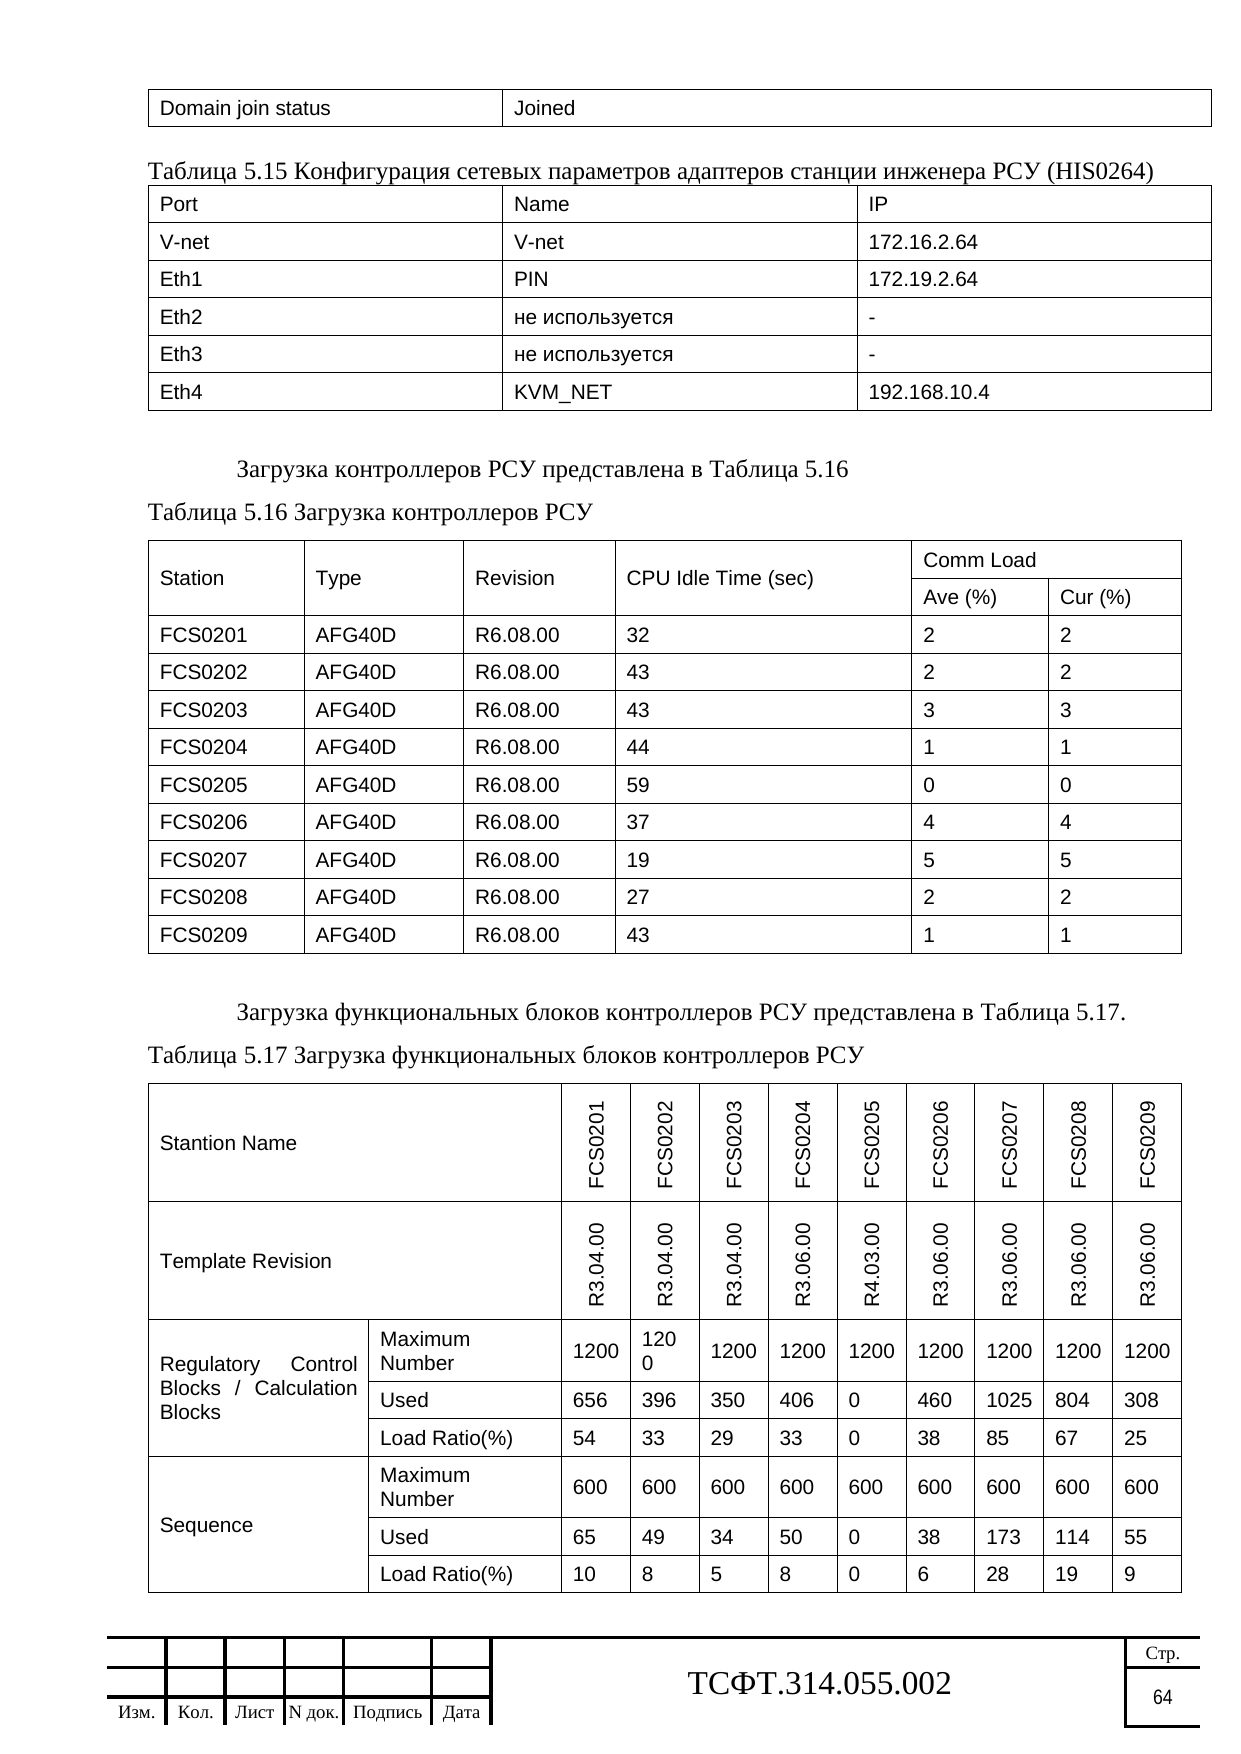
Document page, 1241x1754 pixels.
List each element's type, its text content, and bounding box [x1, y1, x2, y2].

table_cell 19 [1044, 1556, 1112, 1592]
table_cell 85 [975, 1419, 1043, 1456]
table_cell 44 [616, 729, 911, 765]
table_cell 65 [562, 1518, 630, 1555]
table_cell 9 [1113, 1556, 1181, 1592]
table_cell R3.04.00 [562, 1202, 630, 1319]
table_cell 49 [631, 1518, 699, 1555]
table_cell Joined [503, 90, 1211, 126]
table_cell 1200 [562, 1320, 630, 1381]
table_header Name [503, 186, 857, 222]
table_cell AFG40D [305, 691, 463, 728]
table_header Stantion Name [149, 1084, 561, 1201]
table_header IP [858, 186, 1211, 222]
table_cell 1200 [975, 1320, 1043, 1381]
table_cell 27 [616, 879, 911, 915]
table_cell 1200 [1113, 1320, 1181, 1381]
table_cell 600 [838, 1457, 906, 1517]
table_header FCS0204 [769, 1084, 837, 1201]
table_cell R6.08.00 [464, 804, 615, 840]
table_cell 0 [838, 1556, 906, 1592]
table_cell 406 [769, 1382, 837, 1418]
table_cell 656 [562, 1382, 630, 1418]
table_cell 59 [616, 766, 911, 803]
table_header FCS0207 [975, 1084, 1043, 1201]
table_cell Maximum Number [369, 1320, 561, 1381]
table_cell FCS0202 [149, 654, 304, 690]
table_cell R4.03.00 [838, 1202, 906, 1319]
table_cell 38 [907, 1518, 974, 1555]
table_cell 600 [907, 1457, 974, 1517]
table_cell 19 [616, 841, 911, 878]
table_cell AFG40D [305, 729, 463, 765]
text Загрузка контроллеров РСУ представлена в [148, 454, 1183, 483]
table_cell AFG40D [305, 616, 463, 653]
table_cell R3.06.00 [1044, 1202, 1112, 1319]
table_cell R6.08.00 [464, 766, 615, 803]
table_cell 55 [1113, 1518, 1181, 1555]
table_header Revision [464, 541, 615, 615]
table_header FCS0209 [1113, 1084, 1181, 1201]
table_cell 308 [1113, 1382, 1181, 1418]
table_cell 67 [1044, 1419, 1112, 1456]
text Загрузка функциональных блоков контроллеров РСУ представлена в . [148, 997, 1183, 1026]
table_cell FCS0206 [149, 804, 304, 840]
table_cell 43 [616, 916, 911, 953]
table_cell 4 [912, 804, 1048, 840]
table_cell R6.08.00 [464, 841, 615, 878]
table_cell 600 [1044, 1457, 1112, 1517]
table_cell 0 [912, 766, 1048, 803]
table_cell 1 [1049, 916, 1181, 953]
table_cell FCS0207 [149, 841, 304, 878]
table_cell - [858, 336, 1211, 372]
table_cell 3 [1049, 691, 1181, 728]
table_cell 114 [1044, 1518, 1112, 1555]
table_cell 54 [562, 1419, 630, 1456]
table_cell 2 [1049, 654, 1181, 690]
table_cell 804 [1044, 1382, 1112, 1418]
table_cell 600 [700, 1457, 768, 1517]
table_cell 43 [616, 691, 911, 728]
table_cell 50 [769, 1518, 837, 1555]
table_header Comm Load [912, 541, 1181, 578]
table_cell 460 [907, 1382, 974, 1418]
table_cell R6.08.00 [464, 616, 615, 653]
table_cell FCS0205 [149, 766, 304, 803]
table_cell 33 [769, 1419, 837, 1456]
table_cell 1025 [975, 1382, 1043, 1418]
table_cell 1 [1049, 729, 1181, 765]
table_header FCS0203 [700, 1084, 768, 1201]
table_cell 6 [907, 1556, 974, 1592]
table_cell FCS0208 [149, 879, 304, 915]
table_cell 38 [907, 1419, 974, 1456]
table_header Type [305, 541, 463, 615]
table_cell - [858, 298, 1211, 335]
table_cell R3.06.00 [975, 1202, 1043, 1319]
table_cell R3.06.00 [1113, 1202, 1181, 1319]
table_cell Load Ratio(%) [369, 1419, 561, 1456]
table_cell 350 [700, 1382, 768, 1418]
table_cell Eth2 [149, 298, 502, 335]
table_cell AFG40D [305, 916, 463, 953]
table_cell 1200 [907, 1320, 974, 1381]
table_cell 600 [769, 1457, 837, 1517]
table_header FCS0201 [562, 1084, 630, 1201]
table_cell R6.08.00 [464, 691, 615, 728]
table_cell не используется [503, 336, 857, 372]
table_cell 2 [1049, 879, 1181, 915]
table_cell 25 [1113, 1419, 1181, 1456]
table_cell FCS0209 [149, 916, 304, 953]
table_cell R6.08.00 [464, 729, 615, 765]
table_cell Domain join status [149, 90, 502, 126]
table_cell 0 [1049, 766, 1181, 803]
table_cell 10 [562, 1556, 630, 1592]
table_cell R3.04.00 [700, 1202, 768, 1319]
table_cell 2 [1049, 616, 1181, 653]
table_cell 1 [912, 729, 1048, 765]
table_cell AFG40D [305, 879, 463, 915]
table_cell AFG40D [305, 654, 463, 690]
table_cell Eth4 [149, 373, 502, 410]
table_cell PIN [503, 261, 857, 297]
table_cell не используется [503, 298, 857, 335]
table_header Port [149, 186, 502, 222]
table_cell KVM_NET [503, 373, 857, 410]
table_cell Used [369, 1382, 561, 1418]
table_cell 28 [975, 1556, 1043, 1592]
table_cell Cur (%) [1049, 579, 1181, 615]
table_cell Eth1 [149, 261, 502, 297]
table_cell 172.16.2.64 [858, 223, 1211, 260]
table_cell 5 [1049, 841, 1181, 878]
table_cell AFG40D [305, 766, 463, 803]
table_cell 173 [975, 1518, 1043, 1555]
table_cell 0 [838, 1518, 906, 1555]
table_cell Eth3 [149, 336, 502, 372]
table_cell FCS0201 [149, 616, 304, 653]
table_header CPU Idle Time (sec) [616, 541, 911, 615]
table_cell FCS0203 [149, 691, 304, 728]
table_cell Used [369, 1518, 561, 1555]
table_cell 1200 [1044, 1320, 1112, 1381]
table_header Station [149, 541, 304, 615]
table_cell R6.08.00 [464, 916, 615, 953]
table_cell Maximum Number [369, 1457, 561, 1517]
table_cell 172.19.2.64 [858, 261, 1211, 297]
table_cell R6.08.00 [464, 879, 615, 915]
table_cell 34 [700, 1518, 768, 1555]
table_header FCS0206 [907, 1084, 974, 1201]
table_cell 33 [631, 1419, 699, 1456]
table_cell Load Ratio(%) [369, 1556, 561, 1592]
table_cell 600 [562, 1457, 630, 1517]
table_cell 32 [616, 616, 911, 653]
table_cell 37 [616, 804, 911, 840]
table_cell 0 [838, 1382, 906, 1418]
table_cell 2 [912, 654, 1048, 690]
table_cell R3.06.00 [907, 1202, 974, 1319]
table_header FCS0208 [1044, 1084, 1112, 1201]
table_cell R6.08.00 [464, 654, 615, 690]
table_cell 3 [912, 691, 1048, 728]
table_cell 600 [975, 1457, 1043, 1517]
table_cell 4 [1049, 804, 1181, 840]
table_cell 1200 [631, 1320, 699, 1381]
table_cell Sequence [149, 1457, 368, 1592]
table_cell 29 [700, 1419, 768, 1456]
table_cell 2 [912, 616, 1048, 653]
table_cell Template Revision [149, 1202, 561, 1319]
table_cell 0 [838, 1419, 906, 1456]
table_cell V-net [149, 223, 502, 260]
table_header FCS0205 [838, 1084, 906, 1201]
table_cell 8 [769, 1556, 837, 1592]
table_cell 600 [631, 1457, 699, 1517]
table_cell 600 [1113, 1457, 1181, 1517]
table_cell AFG40D [305, 841, 463, 878]
table_cell 192.168.10.4 [858, 373, 1211, 410]
table_cell Ave (%) [912, 579, 1048, 615]
table_cell 2 [912, 879, 1048, 915]
table_cell V-net [503, 223, 857, 260]
table_cell 1200 [838, 1320, 906, 1381]
table_cell 396 [631, 1382, 699, 1418]
table_cell 1 [912, 916, 1048, 953]
table_cell 5 [912, 841, 1048, 878]
table_cell AFG40D [305, 804, 463, 840]
table_cell R3.06.00 [769, 1202, 837, 1319]
table_header FCS0202 [631, 1084, 699, 1201]
table_cell FCS0204 [149, 729, 304, 765]
table_cell Regulatory Control Blocks / Calculation Blocks [149, 1320, 368, 1456]
table_cell 1200 [769, 1320, 837, 1381]
table_cell 8 [631, 1556, 699, 1592]
table_cell 5 [700, 1556, 768, 1592]
table_cell 1200 [700, 1320, 768, 1381]
table_cell R3.04.00 [631, 1202, 699, 1319]
table_cell 43 [616, 654, 911, 690]
